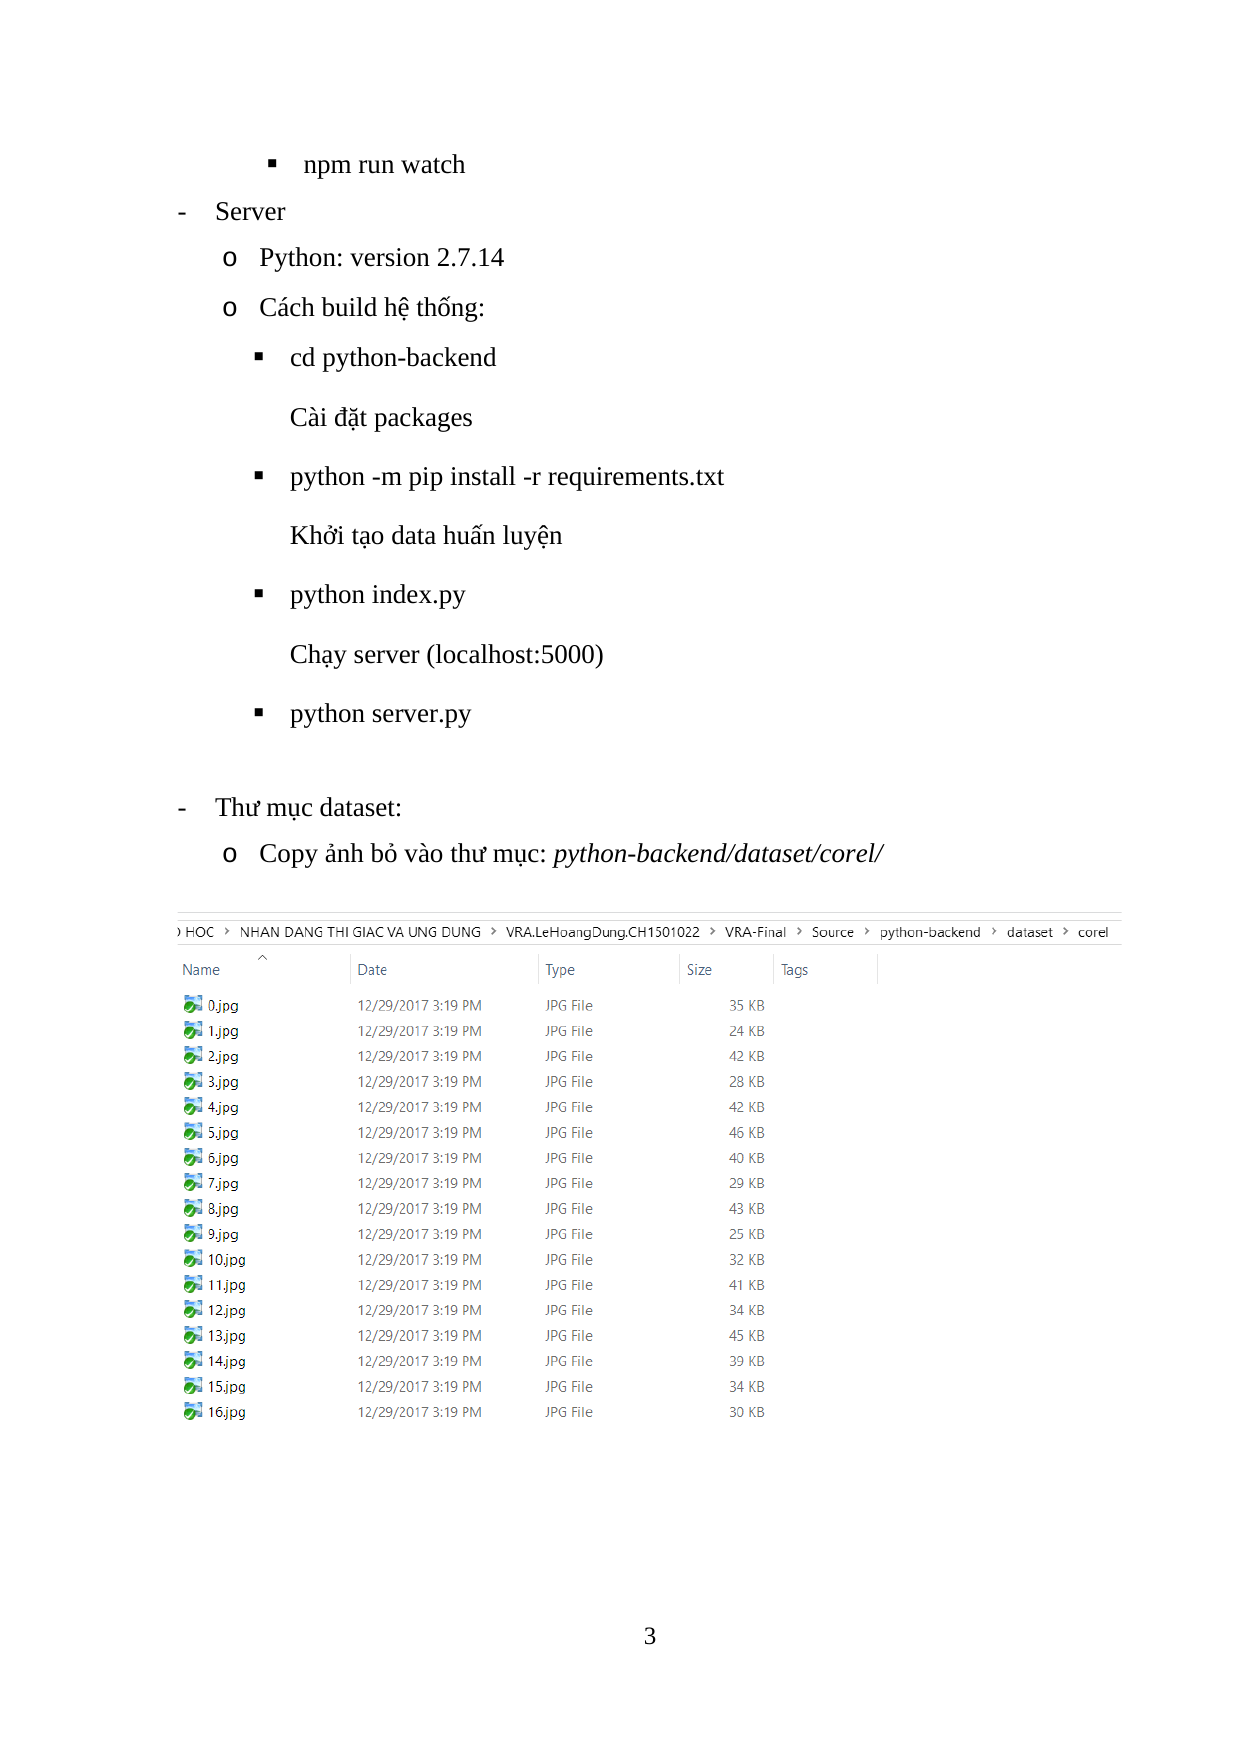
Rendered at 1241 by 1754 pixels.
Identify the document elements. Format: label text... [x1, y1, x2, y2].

list Python: version 2.7.14 [222, 241, 1122, 275]
list python server.py [252, 697, 1122, 728]
list Server [177, 194, 1122, 226]
picture [177, 900, 1122, 1425]
list cd python-backend [252, 341, 1122, 373]
text Chạy server (localhost:5000) [208, 638, 1122, 669]
list Cách build hệ thống: [222, 291, 1122, 325]
list Thư mục dataset: [177, 791, 1122, 822]
text Cài đặt packages [208, 401, 1122, 432]
list npm run watch [266, 148, 1122, 179]
list python index.py [252, 578, 1122, 610]
list Copy ảnh bỏ vào thư mục: python-backend/dataset/corel/ [222, 837, 1122, 871]
text Khởi tạo data huấn luyện [208, 519, 1122, 551]
list python -m pip install -r requirements.txt [252, 460, 1122, 491]
